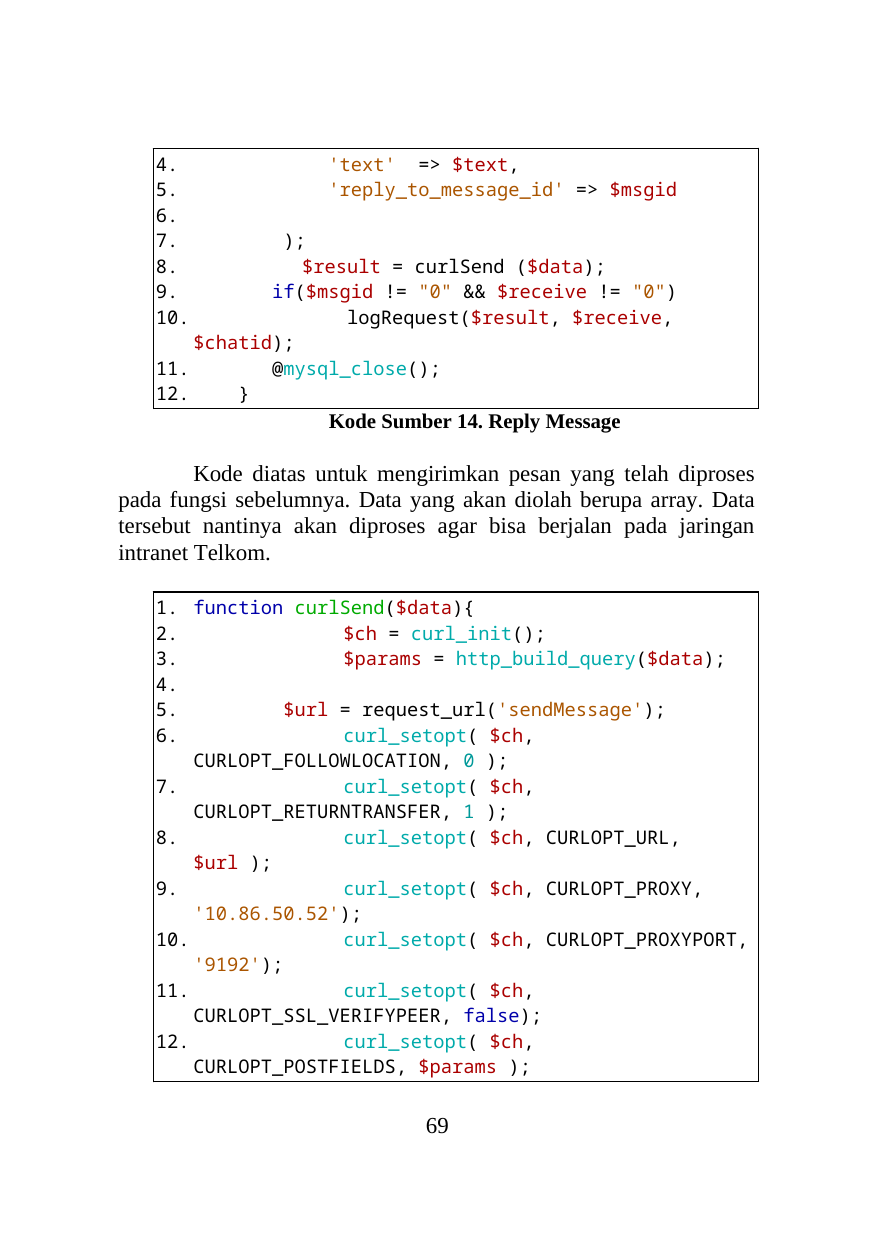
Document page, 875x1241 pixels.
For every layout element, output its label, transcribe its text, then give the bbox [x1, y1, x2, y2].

text Kode diatas untuk mengirimkan pesan yang telah diproses pada fungsi sebelumnya. Data yang akan diolah berupa array. Data tersebut nantinya akan diproses agar bisa berjalan pada jaringan intranet Telkom. [118, 459, 756, 565]
list logRequest($result, $receive, $chatid); [154, 301, 758, 352]
list function curlSend($data){ [154, 593, 758, 617]
list curl_setopt( $ch, CURLOPT_POSTFIELDS, $params ); [154, 1025, 758, 1081]
list curl_setopt( $ch, CURLOPT_FOLLOWLOCATION, 0 ); [154, 719, 758, 770]
list } [154, 377, 758, 408]
list ); [154, 224, 758, 250]
text Kode Sumber 14. Reply Message [193, 409, 756, 433]
list curl_setopt( $ch, CURLOPT_PROXYPORT, '9192'); [154, 923, 758, 974]
list 'reply_to_message_id' => $msgid [154, 173, 758, 202]
list $params = http_build_query($data); [154, 642, 758, 671]
list @mysql_close(); [154, 352, 758, 377]
list if($msgid != "0" && $receive != "0") [154, 275, 758, 301]
list $url = request_url('sendMessage'); [154, 693, 758, 719]
list curl_setopt( $ch, CURLOPT_SSL_VERIFYPEER, false); [154, 974, 758, 1025]
list $ch = curl_init(); [154, 617, 758, 642]
list 'text' => $text, [154, 149, 758, 173]
list $result = curlSend ($data); [154, 250, 758, 275]
list curl_setopt( $ch, CURLOPT_RETURNTRANSFER, 1 ); [154, 770, 758, 821]
list curl_setopt( $ch, CURLOPT_PROXY, '10.86.50.52'); [154, 872, 758, 923]
list curl_setopt( $ch, CURLOPT_URL, $url ); [154, 821, 758, 872]
